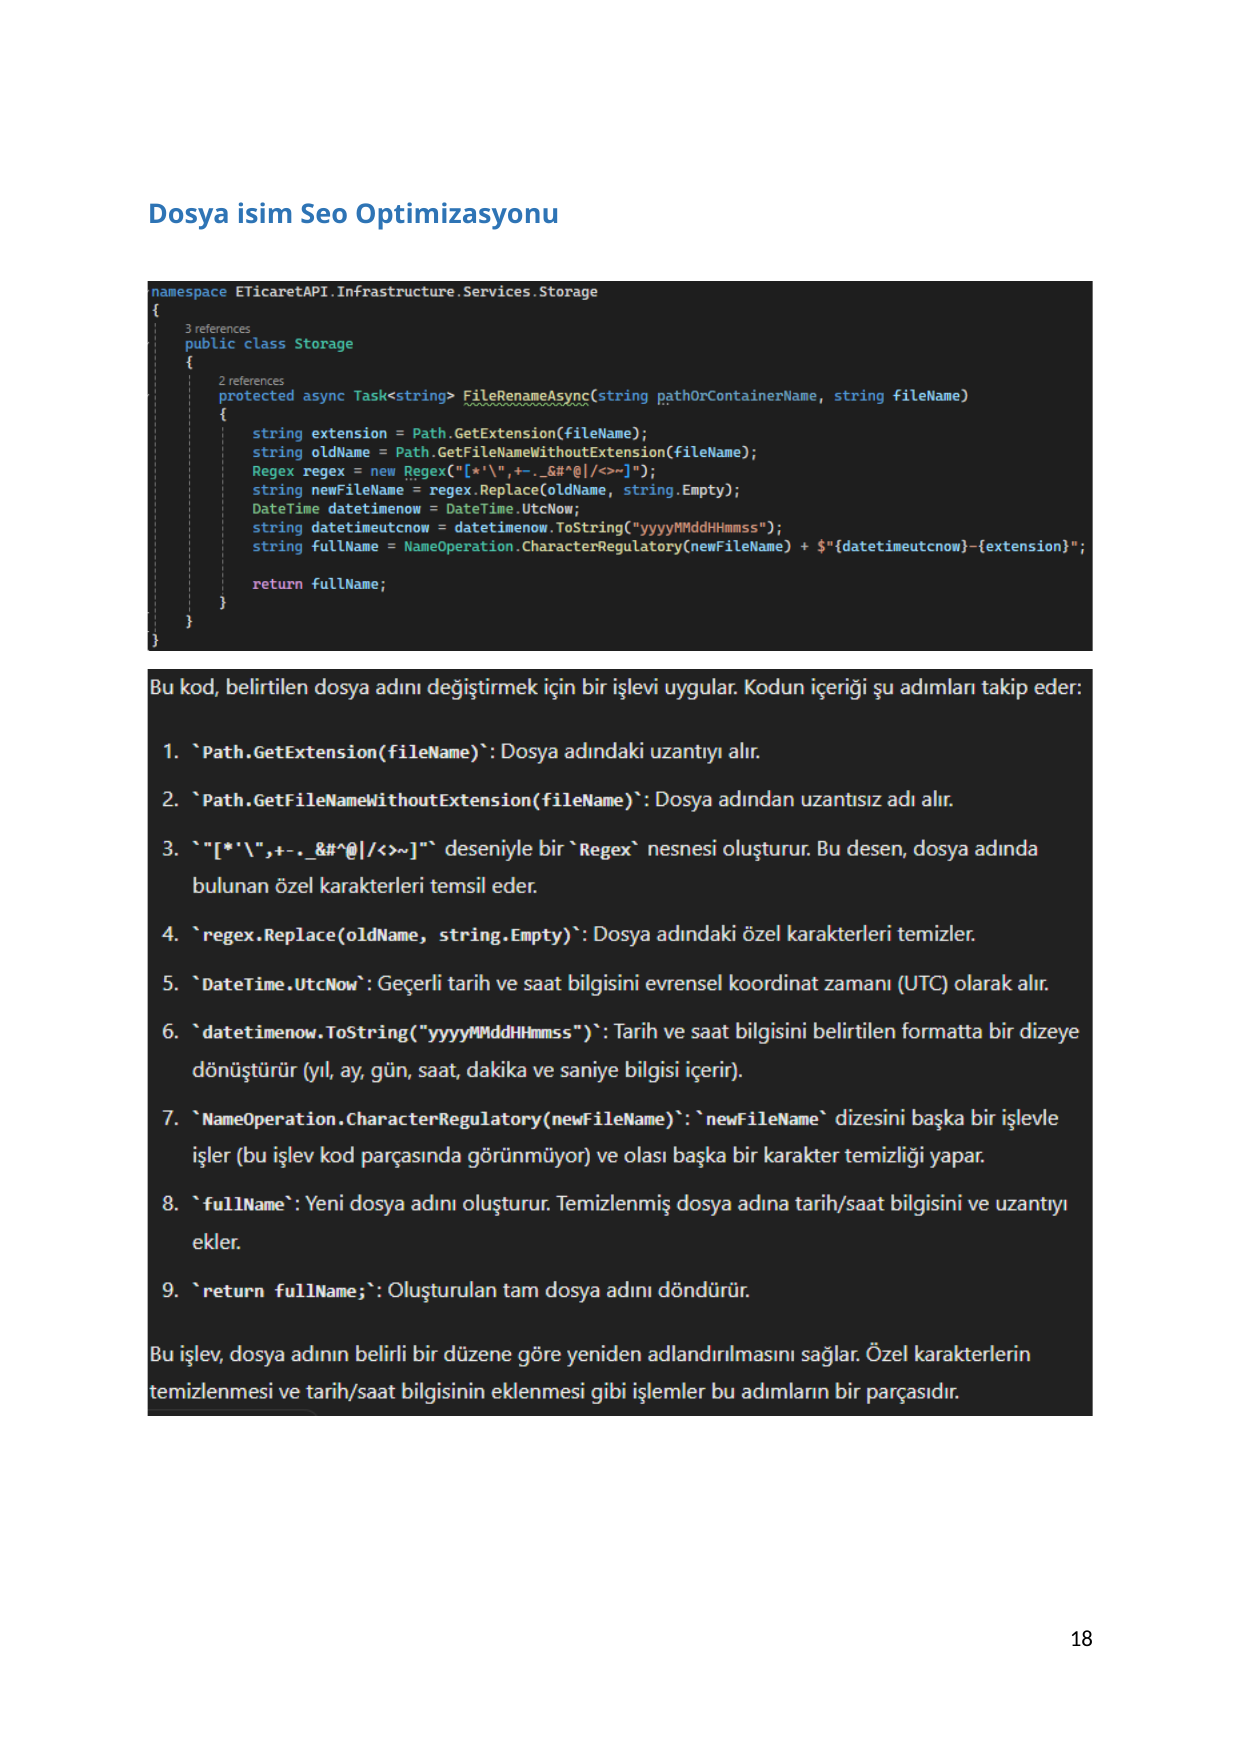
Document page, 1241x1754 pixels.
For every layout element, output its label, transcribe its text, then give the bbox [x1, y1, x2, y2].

picture [147, 669, 1093, 1416]
picture [147, 281, 1093, 651]
subtitle Dosya isim Seo Optimizasyonu [148, 194, 1093, 231]
